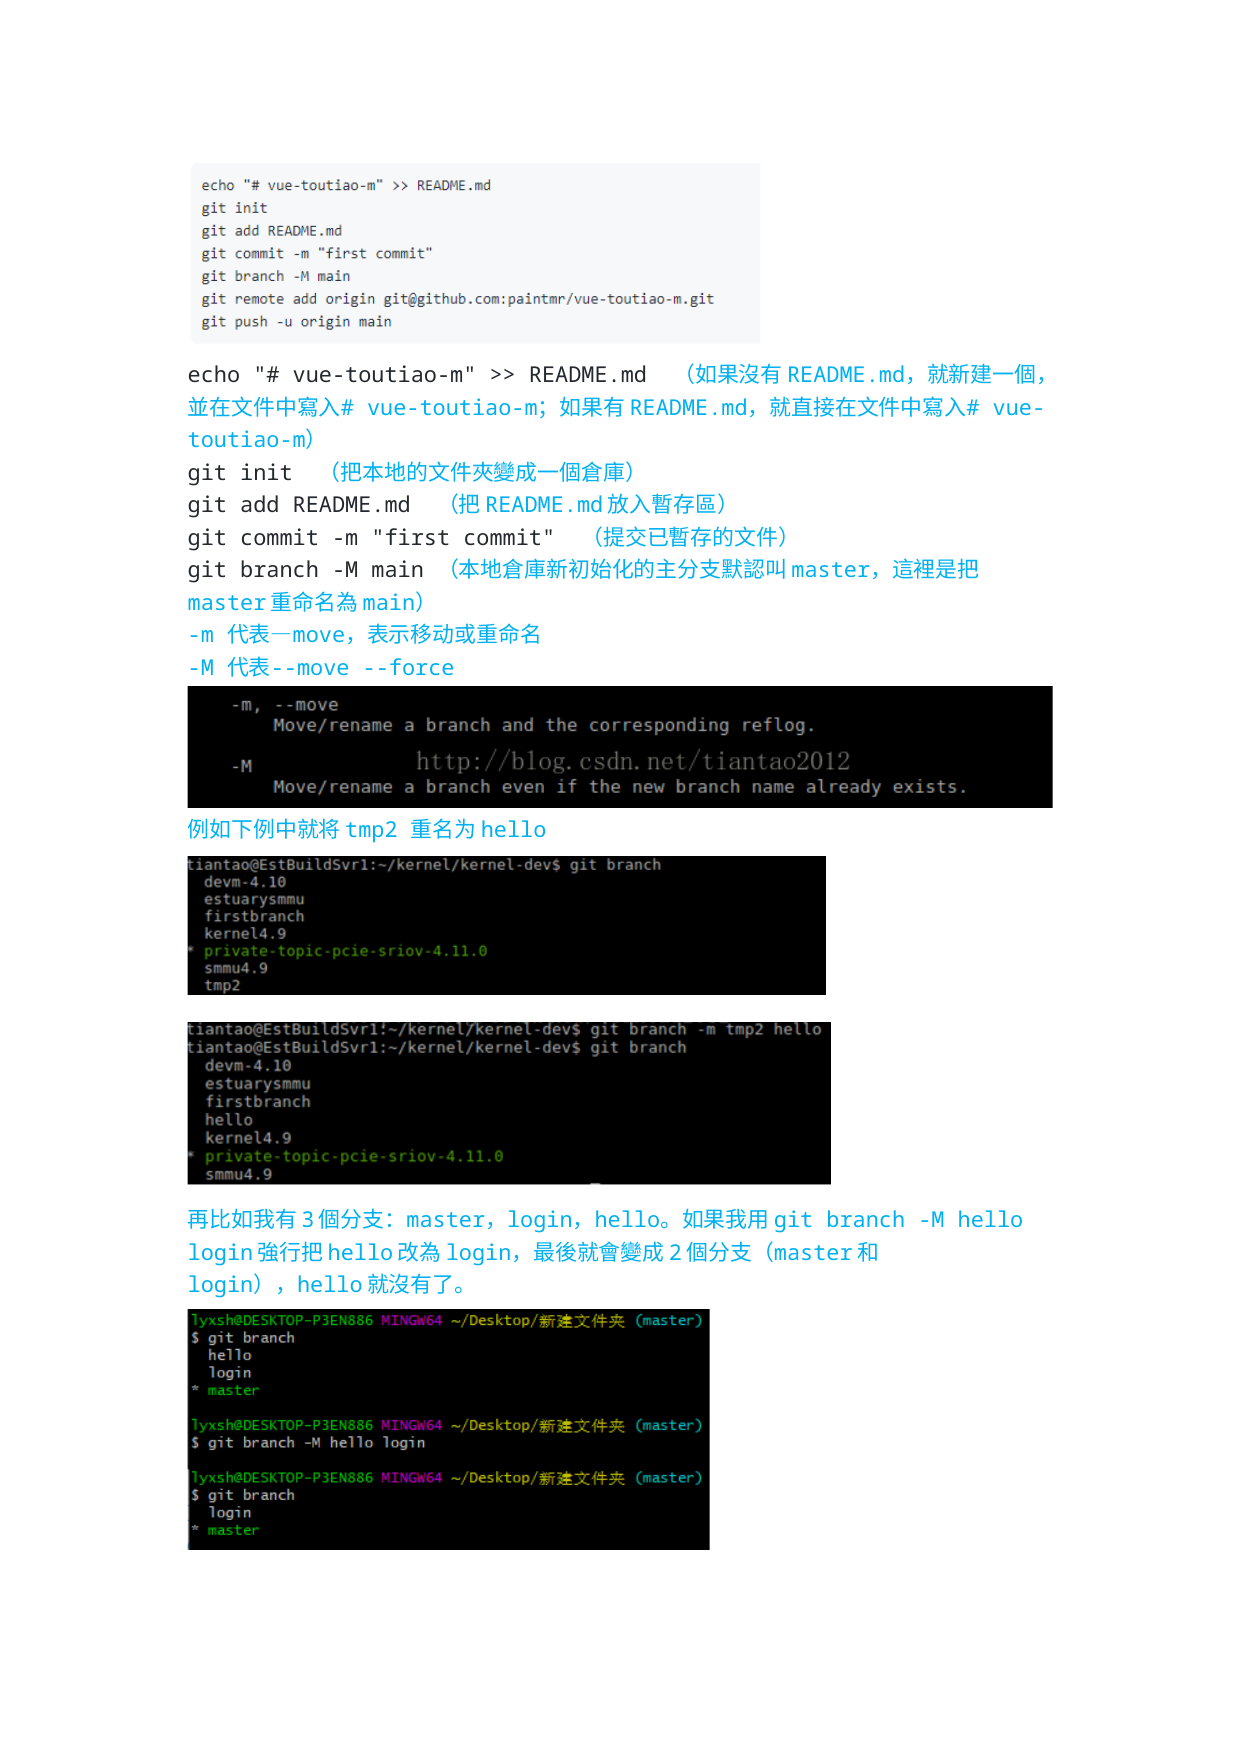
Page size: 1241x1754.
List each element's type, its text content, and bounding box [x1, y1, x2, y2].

text git add README.md （把README.md放入暫存區） [187, 487, 1053, 519]
text git branch -M main （本地倉庫新初始化的主分支默認叫master，這裡是把master重命名為main） [187, 552, 1053, 617]
text 再比如我有3個分支：master，login，hello。如果我用git branch -M hello login強行把hello改為login，最後就會變成2個分支（master和login），hello就沒有了。 [187, 1202, 1053, 1299]
text git init （把本地的文件夾變成一個倉庫） [187, 454, 1053, 487]
text 例如下例中就将tmp2 重名为hello [187, 812, 1053, 844]
text -M 代表--move --force [187, 649, 1053, 682]
picture [187, 1022, 831, 1187]
text echo "# vue-toutiao-m" >> README.md （如果沒有README.md，就新建一個，並在文件中寫入# vue-toutiao-m；如果有README.md，就直接在文件中寫入# vue-toutiao-m） [187, 357, 1053, 454]
picture [187, 1309, 710, 1550]
text -m 代表—move，表示移动或重命名 [187, 617, 1053, 649]
picture [187, 856, 826, 995]
picture [187, 162, 761, 347]
picture [187, 686, 1053, 808]
text git commit -m "first commit" （提交已暫存的文件） [187, 519, 1053, 552]
